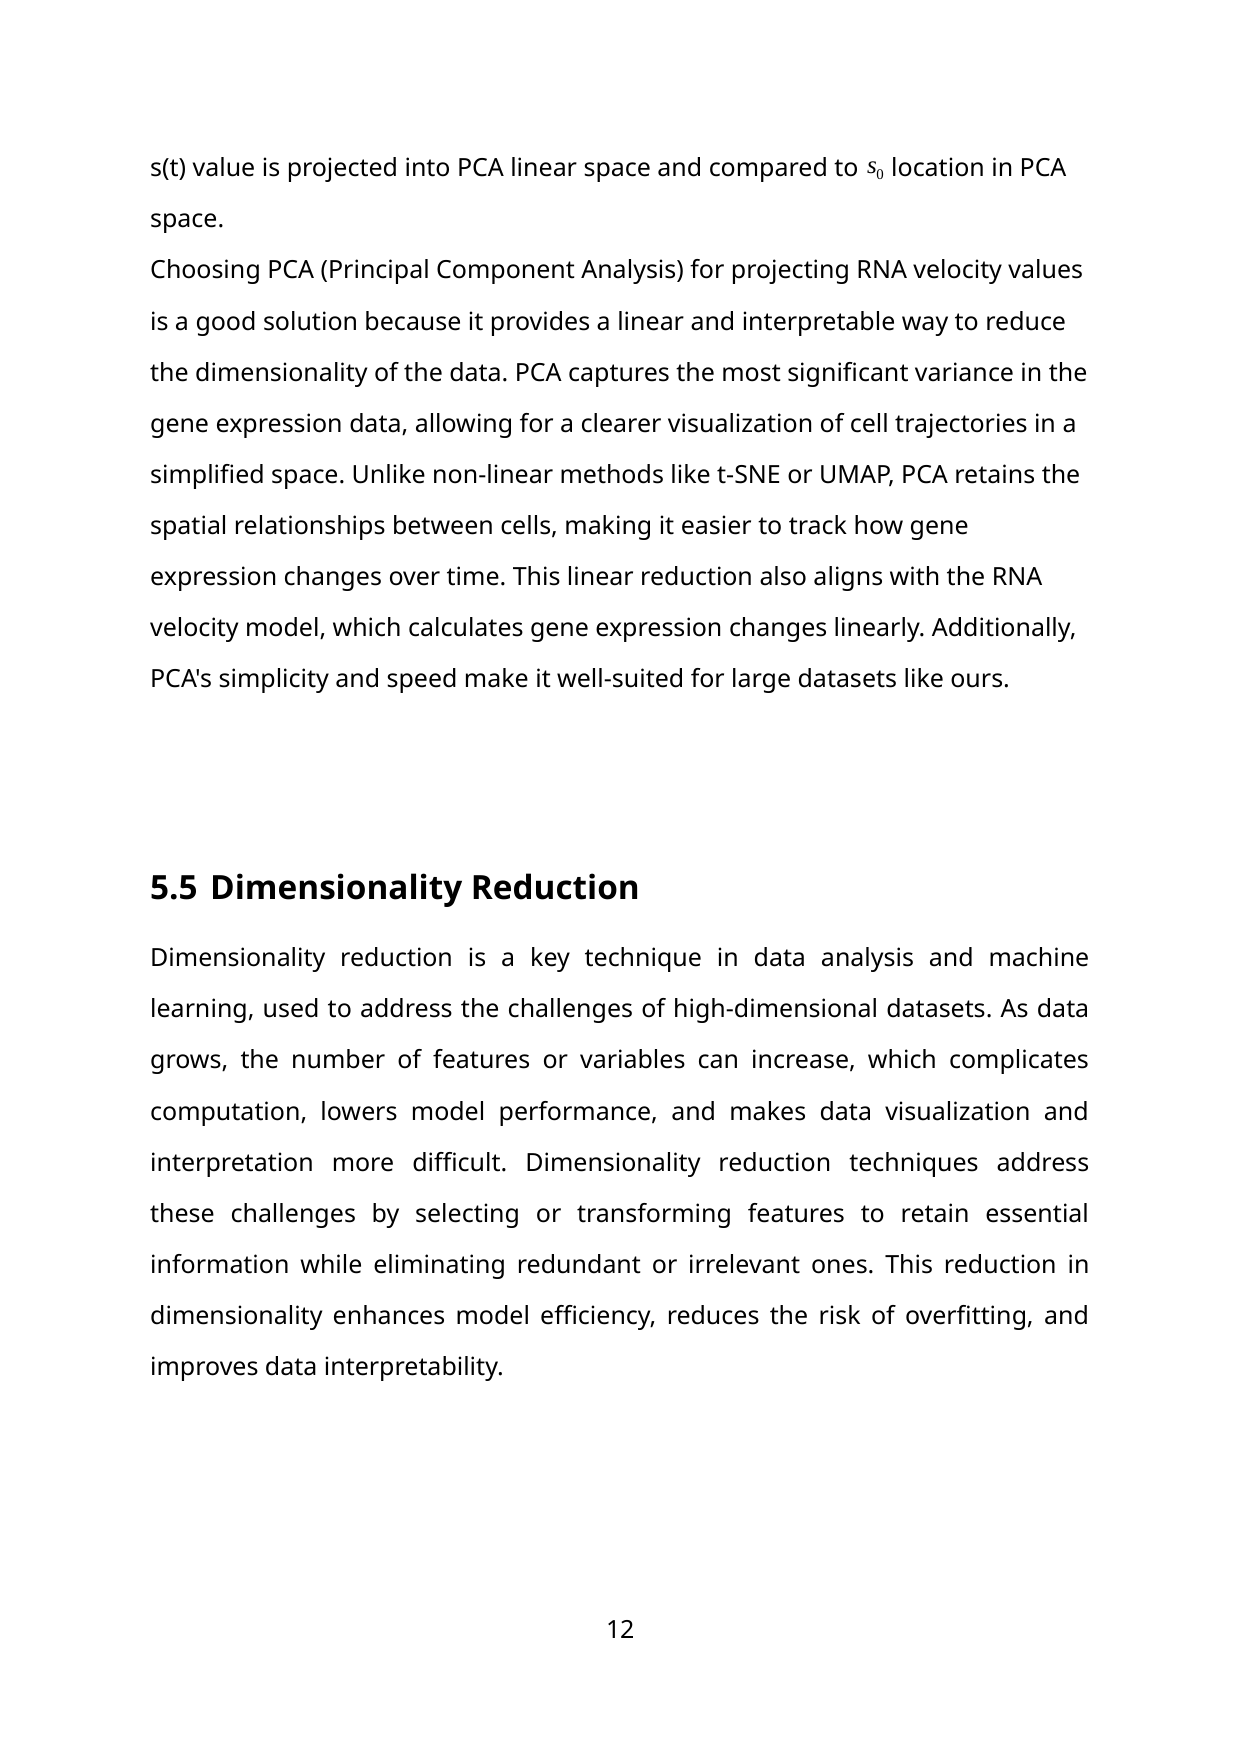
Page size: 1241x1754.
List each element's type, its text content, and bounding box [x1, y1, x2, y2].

text Dimensionality reduction is a key technique in data analysis and machine learning, used to address the challenges of high-dimensional datasets. As data grows, the number of features or variables can increase, which complicates computation, lowers model performance, and makes data visualization and interpretation more difficult. Dimensionality reduction techniques address these challenges by selecting or transforming features to retain essential information while eliminating redundant or irrelevant ones. This reduction in dimensionality enhances model efficiency, reduces the risk of overfitting, and improves data interpretability. [150, 940, 1090, 1382]
subtitle Dimensionality Reduction [150, 863, 1090, 909]
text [150, 150, 1090, 694]
